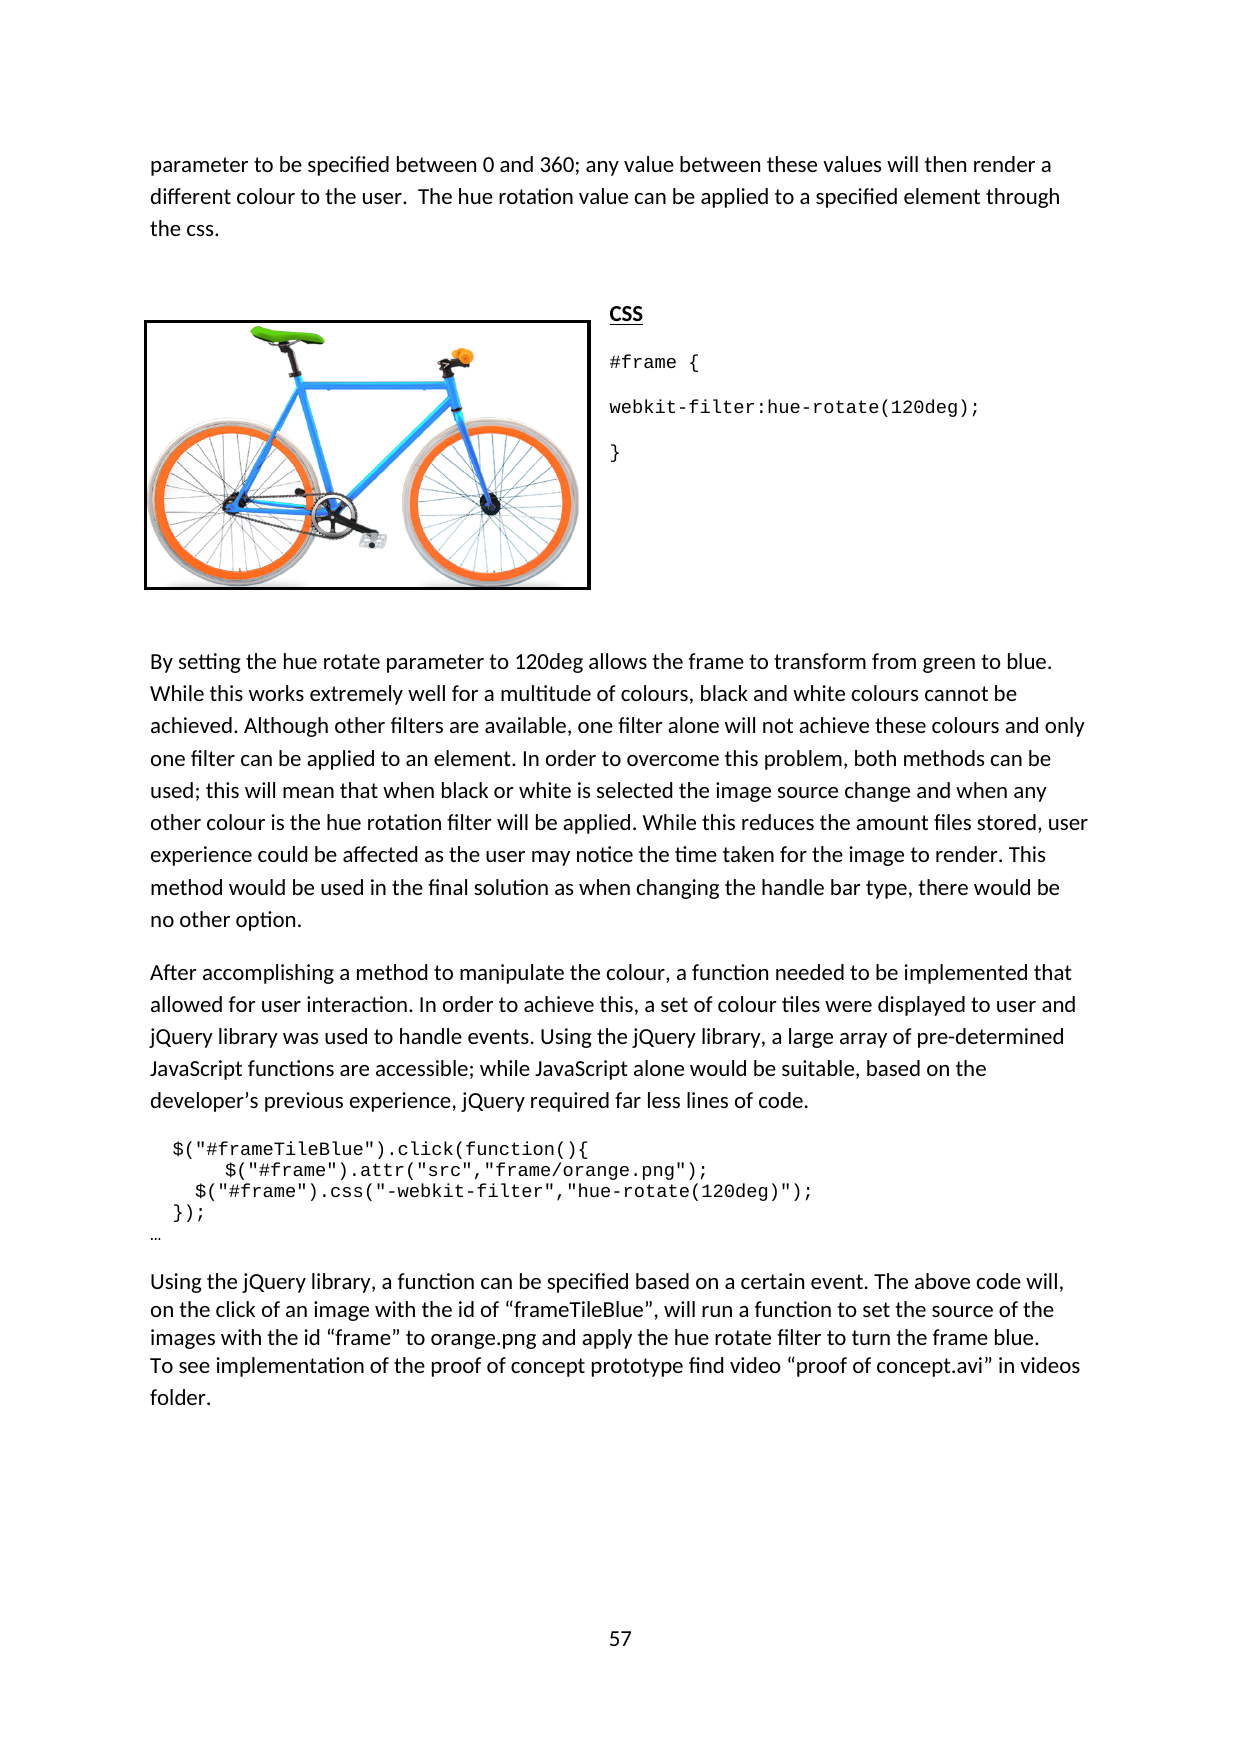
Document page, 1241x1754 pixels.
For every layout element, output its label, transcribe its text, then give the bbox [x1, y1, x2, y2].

text } [591, 443, 1090, 464]
text To see implementation of the proof of concept prototype find video “proof of concept.avi” in videos folder. [150, 1351, 1090, 1411]
text Using the jQuery library, a function can be specified based on a certain event. The above code will, on the click of an image with the id of “frameTileBlue”, will run a function to set the source of the images with the id “frame” to orange.png and apply the hue rotate filter to turn the frame blue. [150, 1267, 1090, 1351]
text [150, 150, 1090, 274]
text webkit-filter:hue-rotate(120deg); [591, 398, 1090, 419]
text By setting the hue rotate parameter to 120deg allows the frame to transform from green to blue. While this works extremely well for a multitude of colours, black and white colours cannot be achieved. Although other filters are available, one filter alone will not achieve these colours and only one filter can be applied to an element. In order to overcome this problem, both methods can be used; this will mean that when black or white is selected the image source change and when any other colour is the hue rotation filter will be applied. While this reduces the amount files stored, user experience could be affected as the user may notice the time taken for the image to render. This method would be used in the final solution as when changing the handle bar type, there would be no other option. [150, 647, 1090, 933]
text CSS [150, 299, 1090, 328]
picture [147, 323, 587, 587]
text $("#frame").css("-webkit-filter","hue-rotate(120deg)"); [150, 1182, 1090, 1203]
text #frame { [591, 353, 1090, 374]
text After accomplishing a method to manipulate the colour, a function needed to be implemented that allowed for user interaction. In order to achieve this, a set of colour tiles were displayed to user and jQuery library was used to handle events. Using the jQuery library, a large array of pre-determined JavaScript functions are accessible; while JavaScript alone would be suitable, based on the developer’s previous experience, jQuery required far less lines of code. [150, 958, 1090, 1114]
text $("#frame").attr("src","frame/orange.png"); [150, 1161, 1090, 1182]
text $("#frameTileBlue").click(function(){ [150, 1139, 1090, 1161]
text }); … [150, 1203, 1090, 1246]
